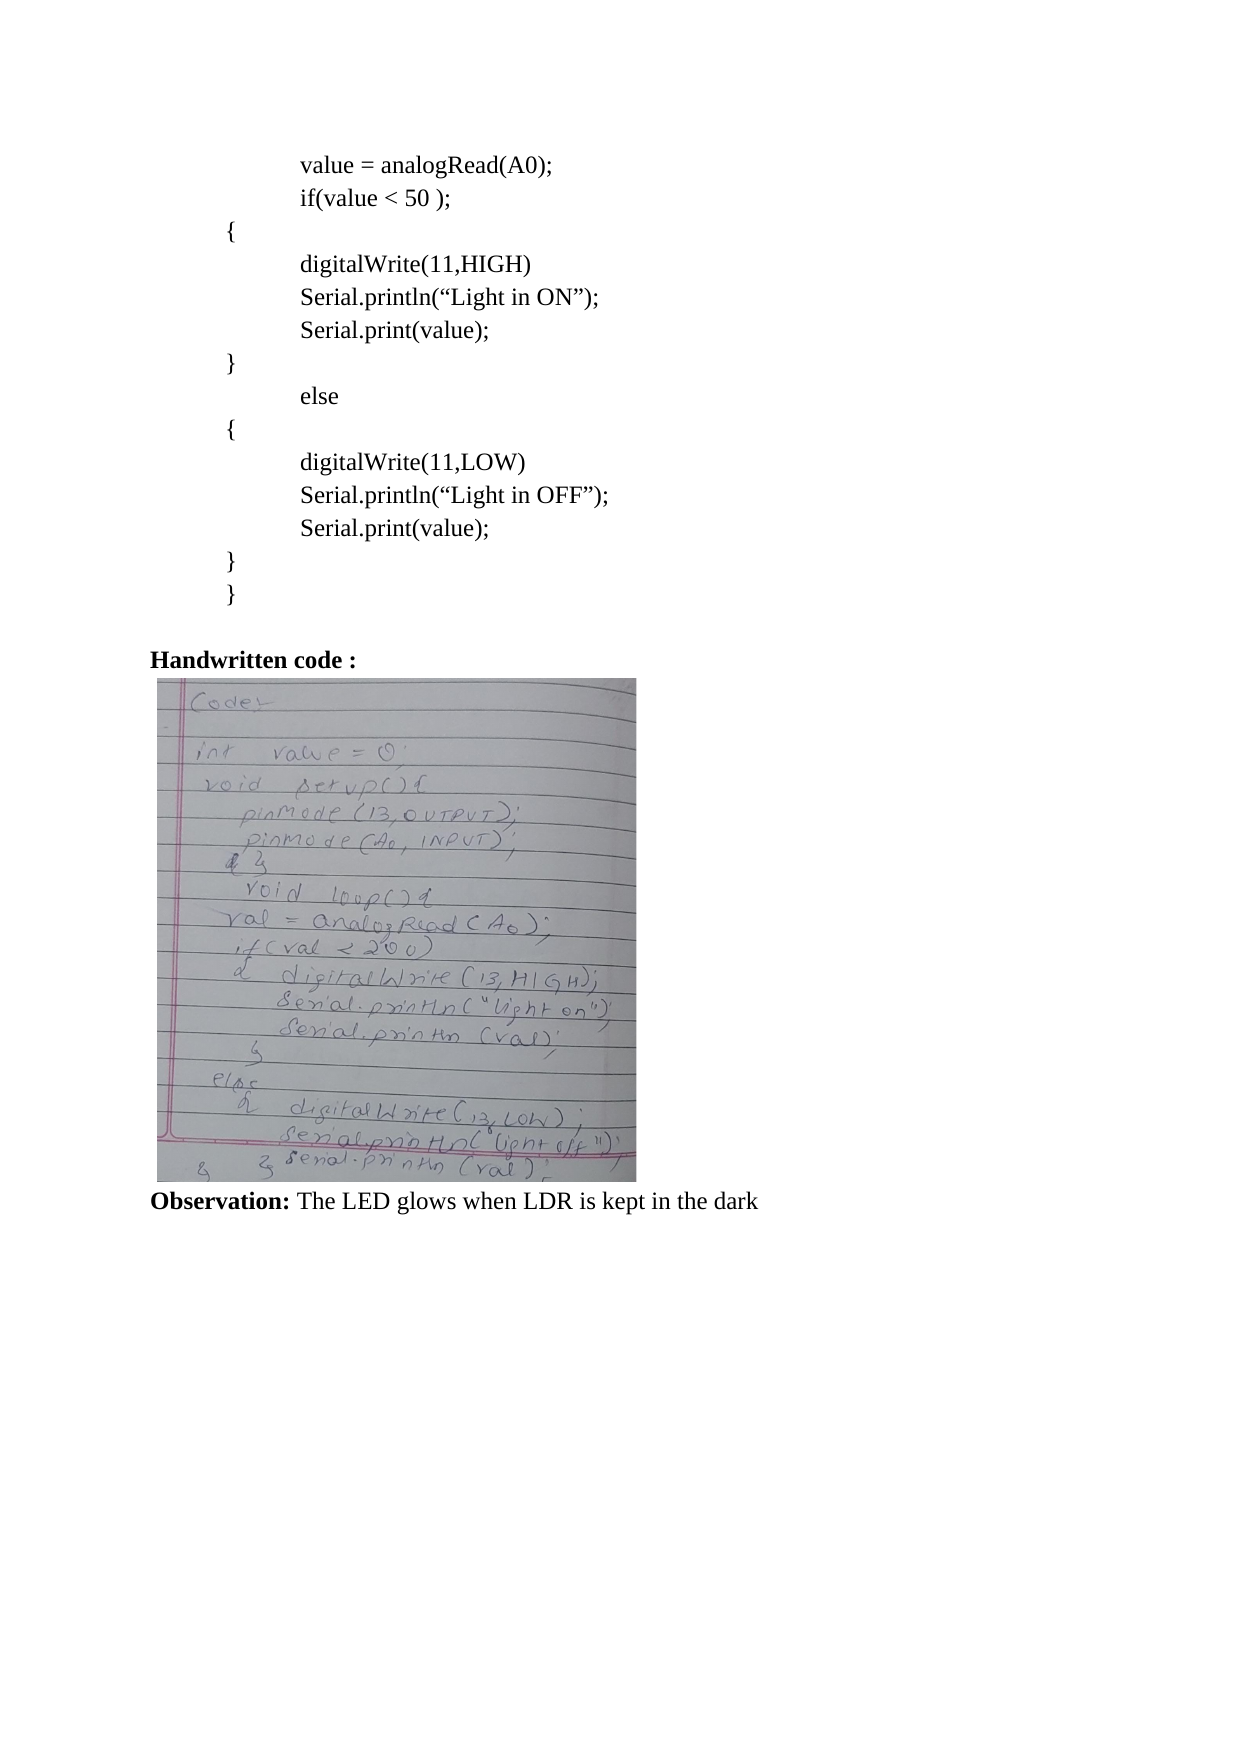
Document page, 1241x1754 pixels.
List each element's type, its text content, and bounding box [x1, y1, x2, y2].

text Serial.println(“Light in OFF”); [150, 480, 1090, 509]
text { [150, 414, 1090, 443]
text Serial.print(value); [150, 513, 1090, 542]
text } [150, 348, 1090, 377]
text Observation: The LED glows when LDR is kept in the dark [150, 1186, 1090, 1215]
text value = analogRead(A0); [150, 150, 1090, 179]
text else [150, 381, 1090, 410]
picture [157, 678, 637, 1182]
text } [150, 546, 1090, 575]
text digitalWrite(11,HIGH) [150, 249, 1090, 278]
text { [150, 216, 1090, 245]
text } [150, 579, 1090, 608]
text if(value < 50 ); [150, 183, 1090, 212]
text Handwritten code : [150, 645, 1090, 674]
text Serial.print(value); [150, 315, 1090, 344]
text digitalWrite(11,LOW) [150, 447, 1090, 476]
text Serial.println(“Light in ON”); [150, 282, 1090, 311]
